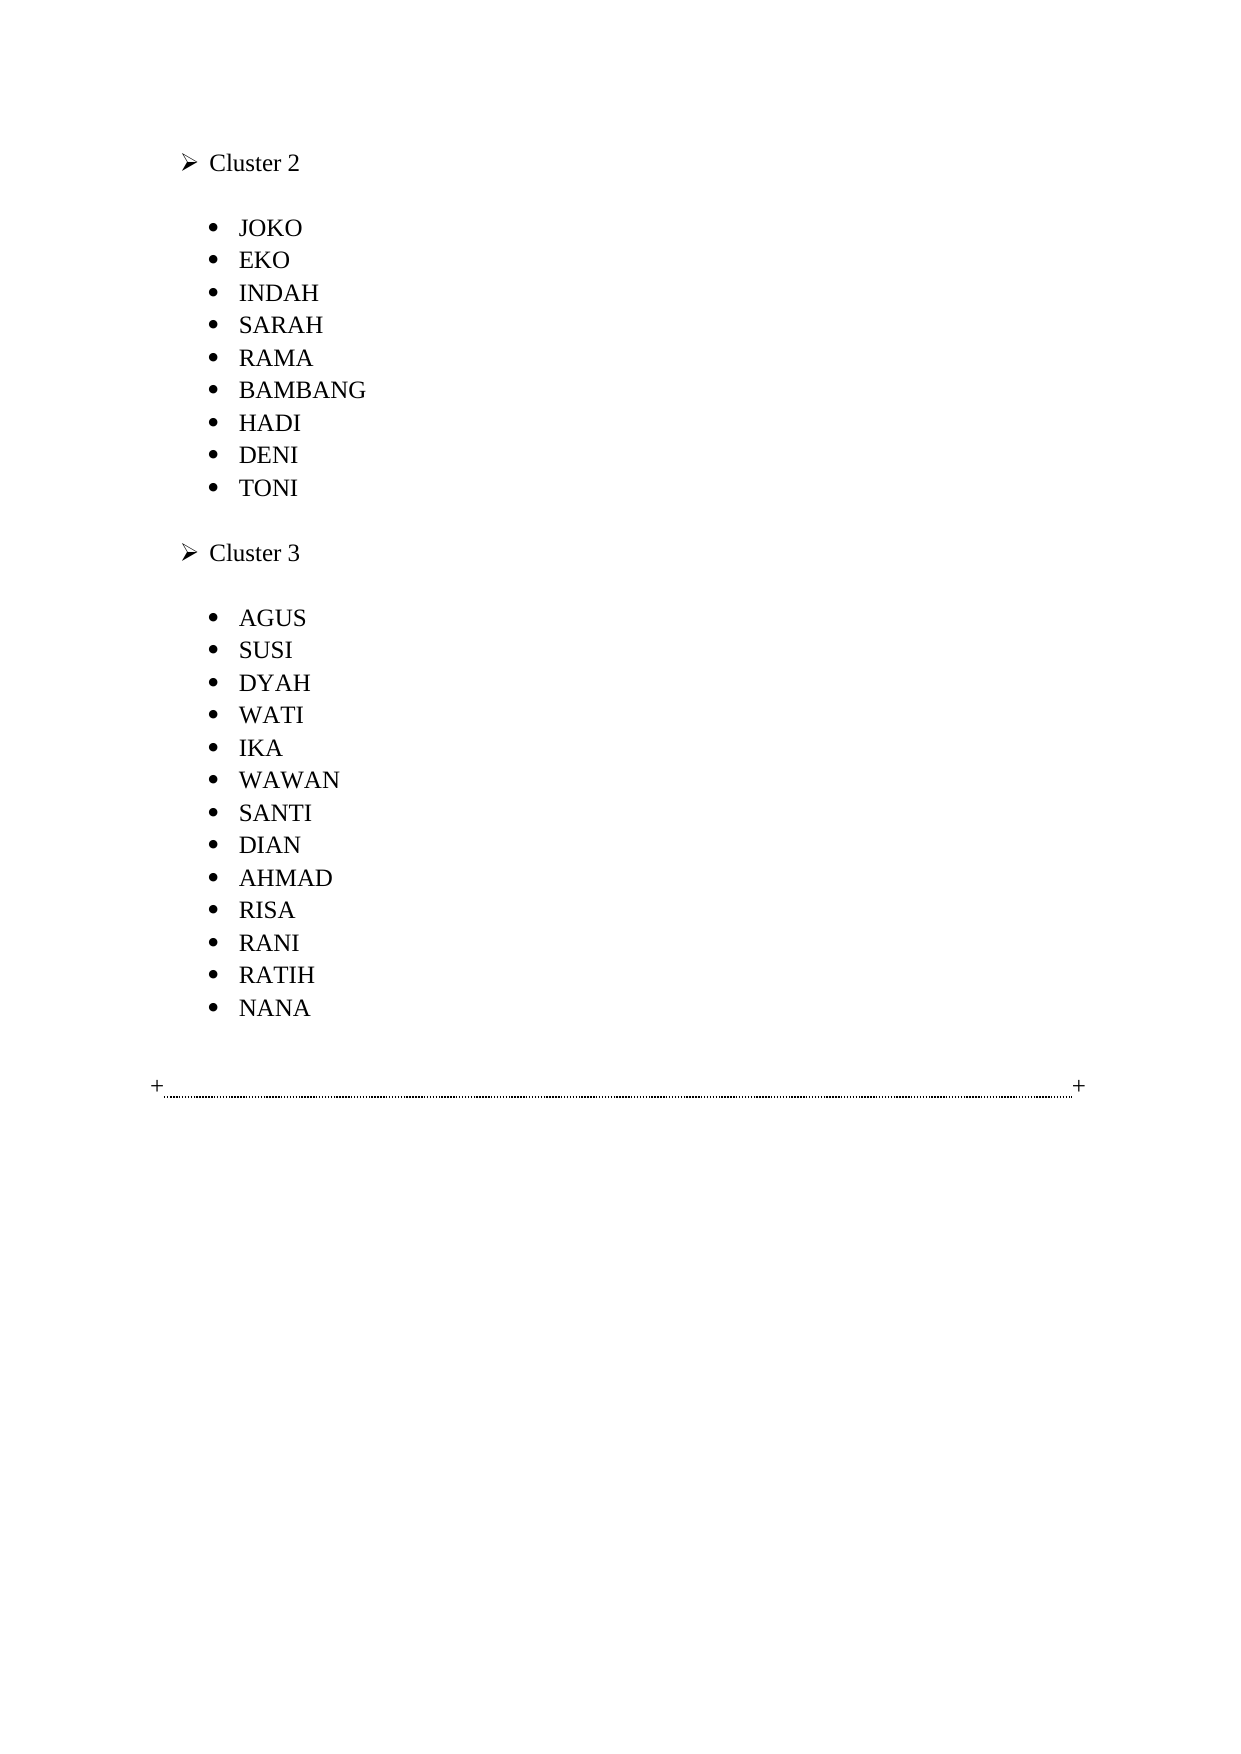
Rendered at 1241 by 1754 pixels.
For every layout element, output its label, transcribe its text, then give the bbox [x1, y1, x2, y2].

list AGUS [209, 603, 1228, 632]
list TONI [209, 473, 1228, 502]
list DENI [209, 440, 1228, 469]
list HADI [209, 408, 1228, 437]
list RISA [209, 896, 1228, 924]
list Cluster 2 [179, 148, 1228, 177]
list RAMA [209, 343, 1228, 372]
list BAMBANG [209, 375, 1228, 404]
list SANTI [209, 798, 1228, 827]
list DYAH [209, 668, 1228, 697]
list RATIH [209, 961, 1228, 989]
list AHMAD [209, 863, 1228, 892]
list NANA [209, 993, 1228, 1022]
list RANI [209, 928, 1228, 957]
list DIAN [209, 831, 1228, 859]
text + + [150, 1071, 1228, 1100]
list EKO [209, 245, 1228, 274]
list INDAH [209, 278, 1228, 307]
list JOKO [209, 213, 1228, 242]
list WATI [209, 701, 1228, 729]
list SUSI [209, 636, 1228, 664]
list Cluster 3 [179, 538, 1228, 567]
list SARAH [209, 310, 1228, 339]
list WAWAN [209, 766, 1228, 794]
list IKA [209, 733, 1228, 762]
